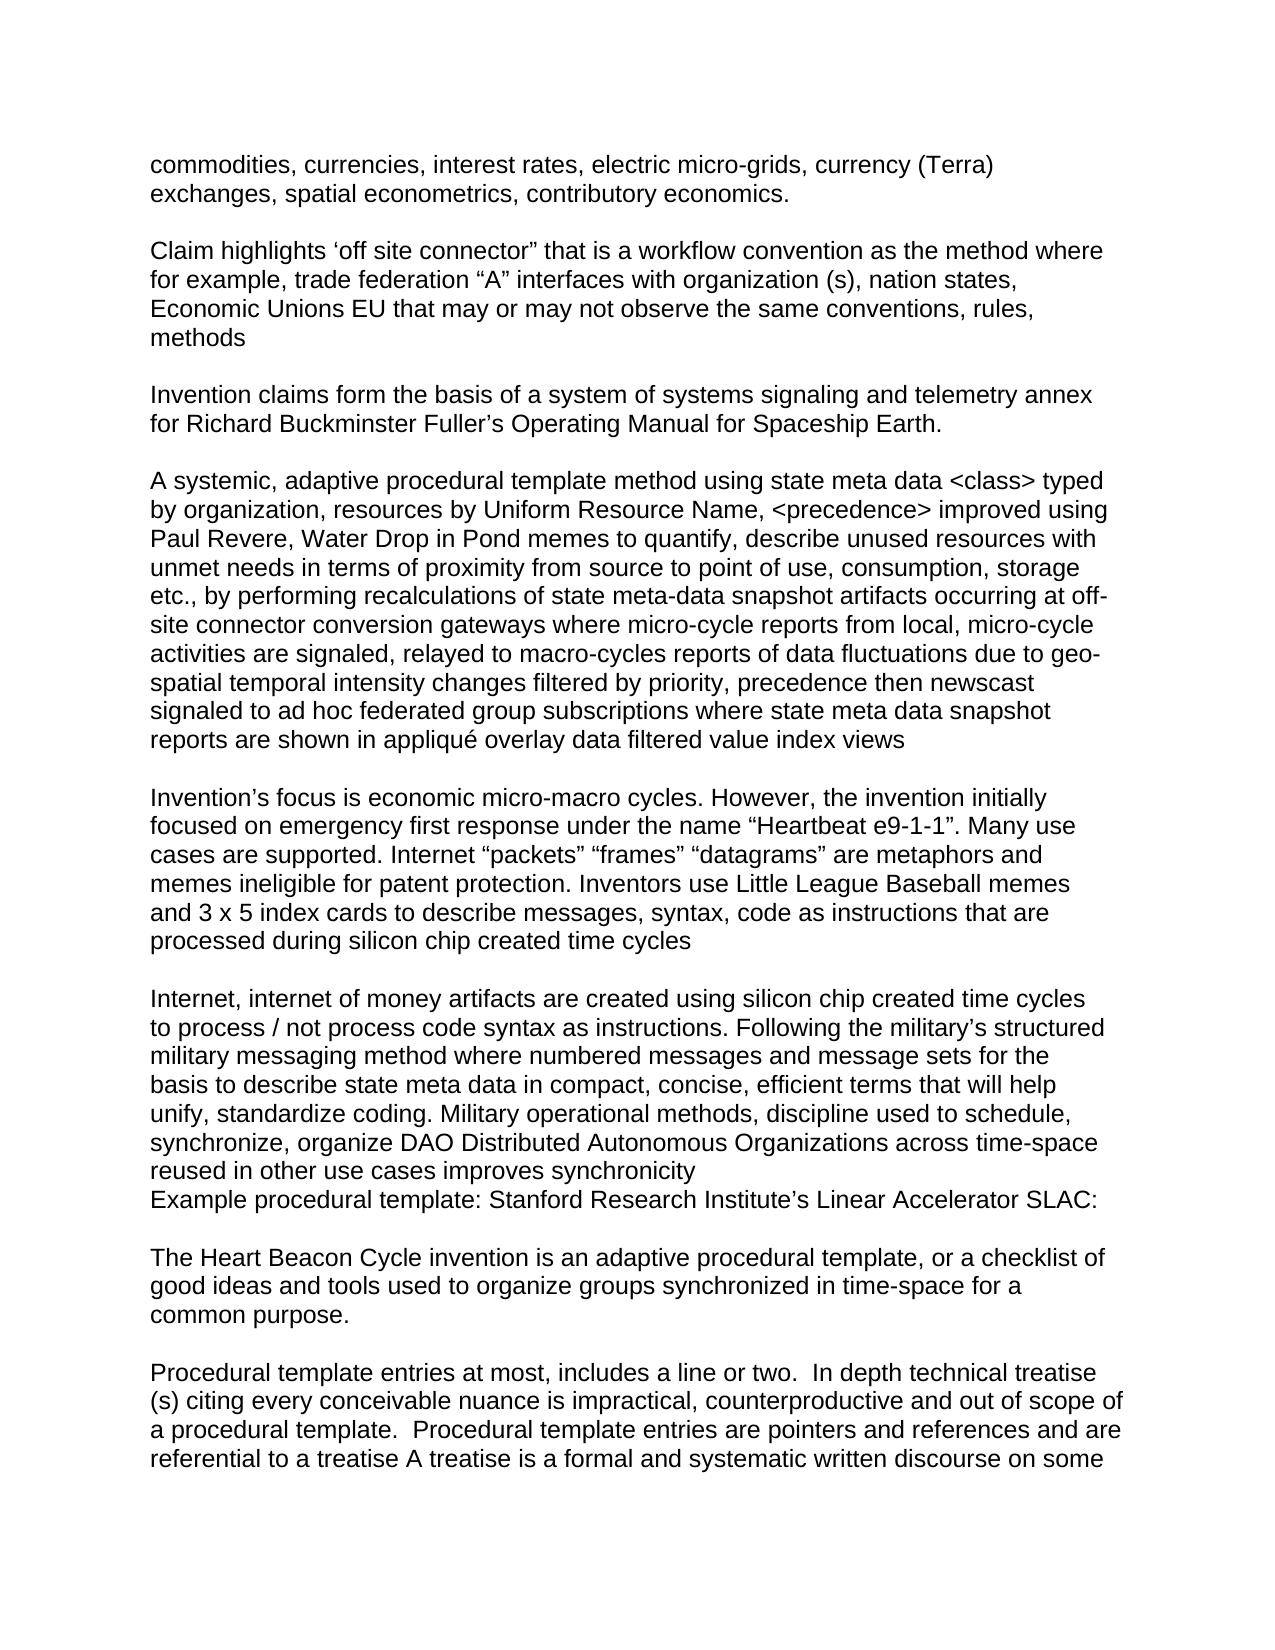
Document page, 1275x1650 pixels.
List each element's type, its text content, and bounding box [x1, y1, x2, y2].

text Example procedural template: Stanford Research Institute’s Linear Accelerator SLAC: [150, 1185, 1125, 1214]
text Claim highlights ‘off site connector” that is a workflow convention as the method where for example, trade federation “A” interfaces with organization (s), nation states, Economic Unions EU that may or may not observe the same conventions, rules, methods [150, 236, 1109, 351]
text Invention claims form the basis of a system of systems signaling and telemetry annex for Richard Buckminster Fuller’s Operating Manual for Spaceship Earth. [150, 380, 1109, 437]
text A systemic, adaptive procedural template method using state meta data <class> typed by organization, resources by Uniform Resource Name, <precedence> improved using Paul Revere, Water Drop in Pond memes to quantify, describe unused resources with unmet needs in terms of proximity from source to point of use, consumption, storage etc., by performing recalculations of state meta-data snapshot artifacts occurring at off-site connector conversion gateways where micro-cycle reports from local, micro-cycle activities are signaled, relayed to macro-cycles reports of data fluctuations due to geo-spatial temporal intensity changes filtered by priority, precedence then newscast signaled to ad hoc federated group subscriptions where state meta data snapshot reports are shown in appliqué overlay data filtered value index views [150, 466, 1109, 754]
text The Heart Beacon Cycle invention is an adaptive procedural template, or a checklist of good ideas and tools used to organize groups synchronized in time-space for a common purpose. [150, 1242, 1125, 1329]
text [150, 1357, 1125, 1472]
text Invention’s focus is economic micro-macro cycles. However, the invention initially focused on emergency first response under the name “Heartbeat e9-1-1”. Many use cases are supported. Internet “packets” “frames” “datagrams” are metaphors and memes ineligible for patent protection. Inventors use Little League Baseball memes and 3 x 5 index cards to describe messages, syntax, code as instructions that are processed during silicon chip created time cycles [150, 782, 1109, 955]
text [150, 150, 1109, 207]
text Internet, internet of money artifacts are created using silicon chip created time cycles to process / not process code syntax as instructions. Following the military’s structured military messaging method where numbered messages and message sets for the basis to describe state meta data in compact, concise, efficient terms that will help unify, standardize coding. Military operational methods, discipline used to schedule, synchronize, organize DAO Distributed Autonomous Organizations across time-space reused in other use cases improves synchronicity [150, 984, 1109, 1185]
